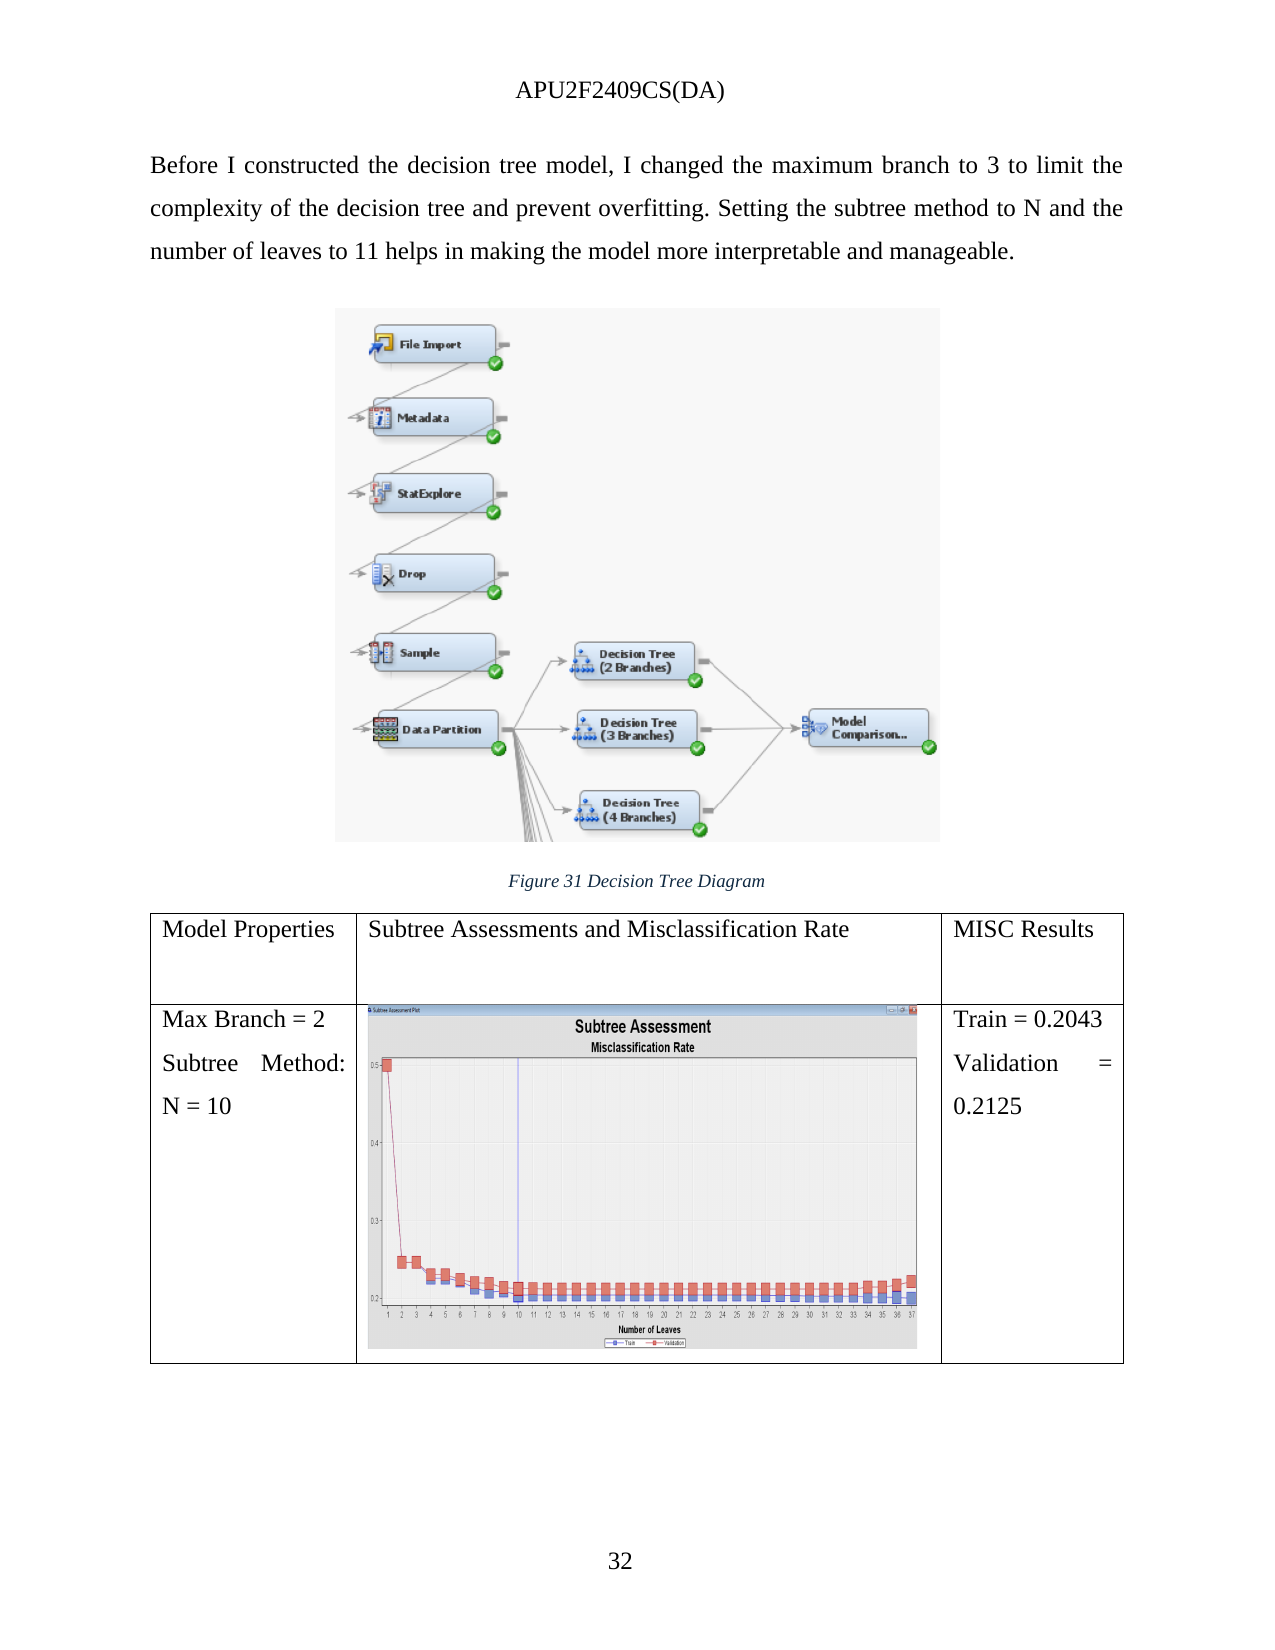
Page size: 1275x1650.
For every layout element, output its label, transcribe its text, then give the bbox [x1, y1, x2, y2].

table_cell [151, 1005, 356, 1362]
text Before I constructed the decision tree model, I changed the maximum branch to 3 to limit the complexity of the decision tree and prevent overfitting. Setting the subtree method to N and the number of leaves to 11 helps in making the model more interpretable and manageable. [150, 150, 1125, 265]
picture [367, 1004, 918, 1349]
table_header Subtree Assessments and Misclassification Rate [357, 914, 941, 1003]
table_header Model Properties [151, 914, 356, 1003]
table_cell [942, 1005, 1123, 1362]
text Figure 31 Decision Tree Diagram [150, 870, 1125, 892]
table_header MISC Results [942, 914, 1123, 1003]
picture [335, 308, 940, 842]
table_cell [357, 1005, 941, 1362]
